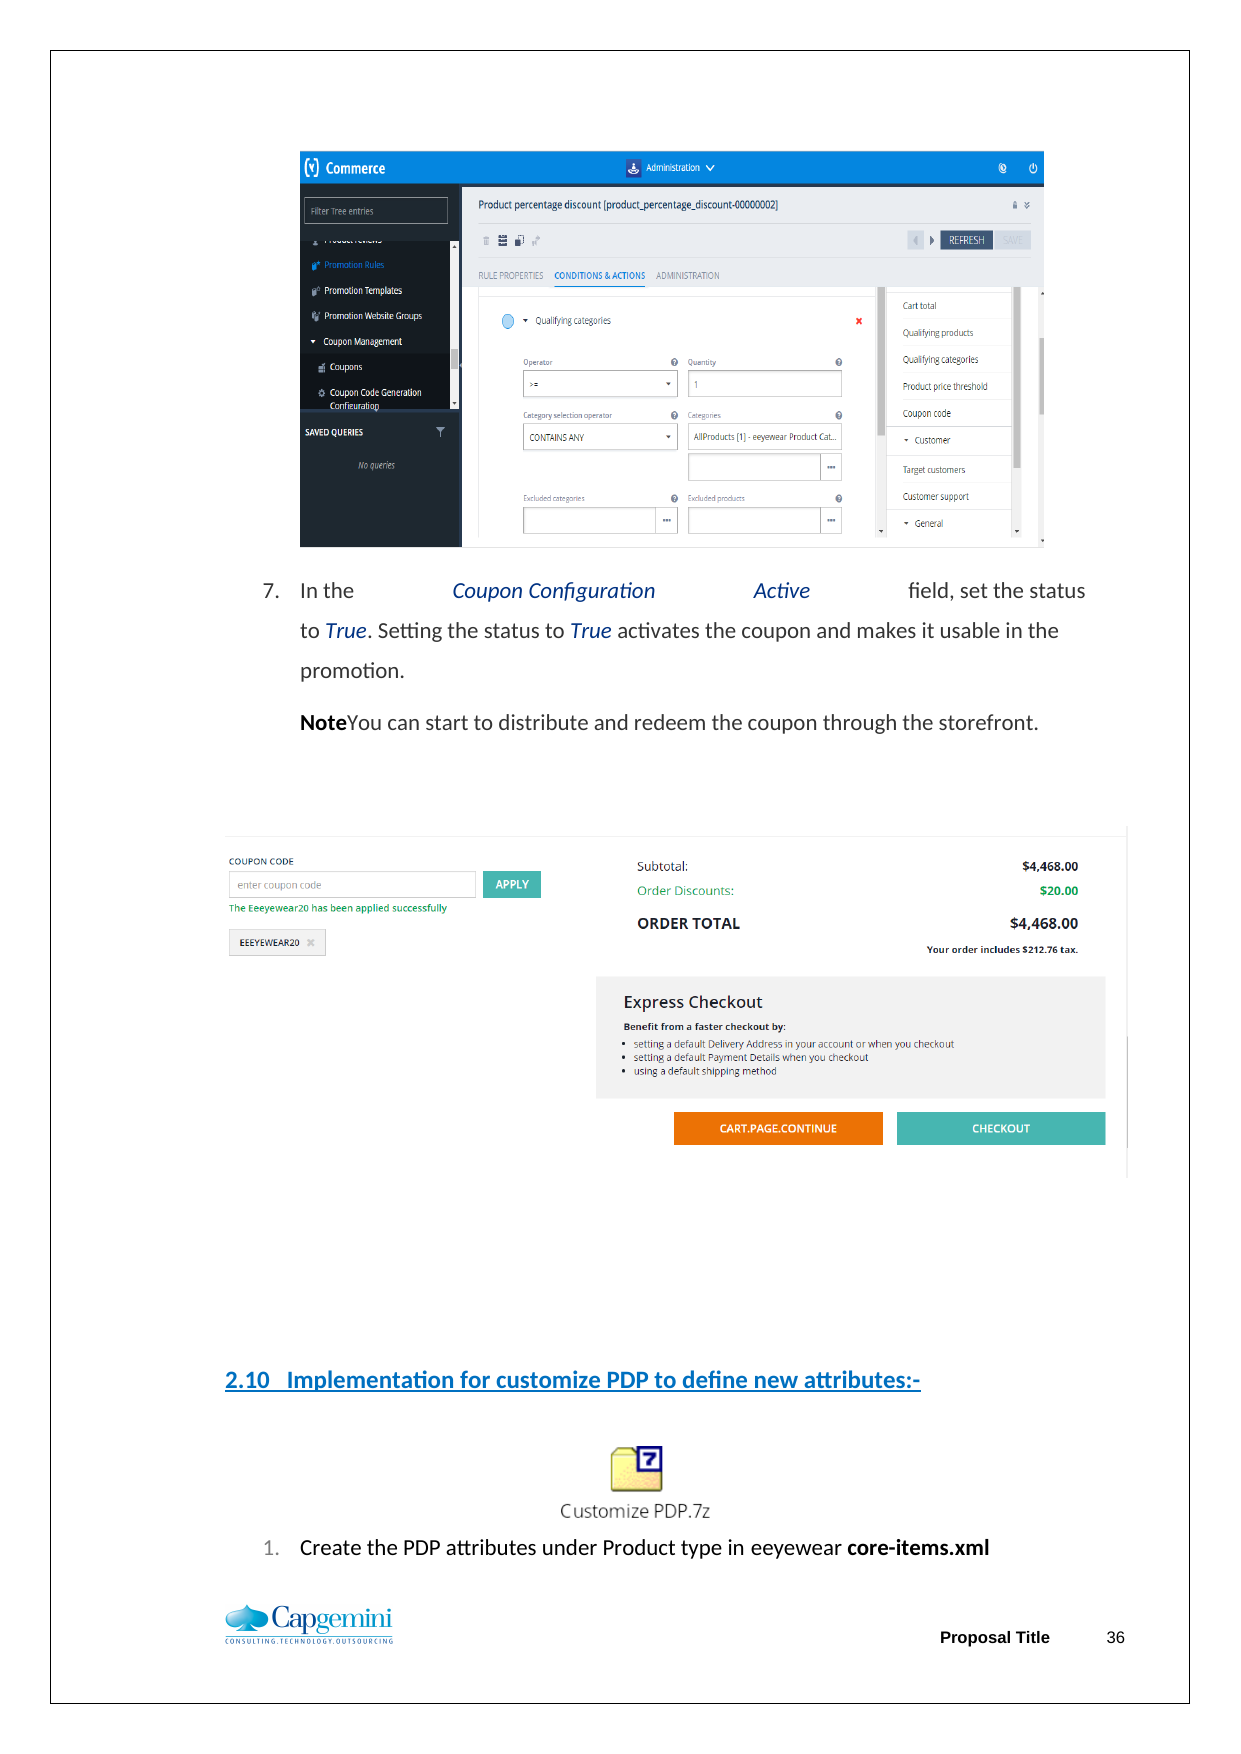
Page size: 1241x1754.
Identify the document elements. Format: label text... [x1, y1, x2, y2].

picture [225, 826, 1128, 1178]
subtitle 2.10 Implementation for customize PDP to define new attributes:- [225, 1364, 1128, 1395]
text NoteYou can start to distribute and redeem the coupon through the storefront. [300, 696, 1128, 736]
picture [300, 150, 1044, 548]
picture [225, 1604, 393, 1644]
list In the Coupon Configuration Active field, set the status to True. Setting the status to True activates the coupon and makes it usable in the promotion. [262, 548, 1128, 684]
list Create the PDP attributes under Product type in eeyewear core-items.xml [262, 1533, 1128, 1561]
